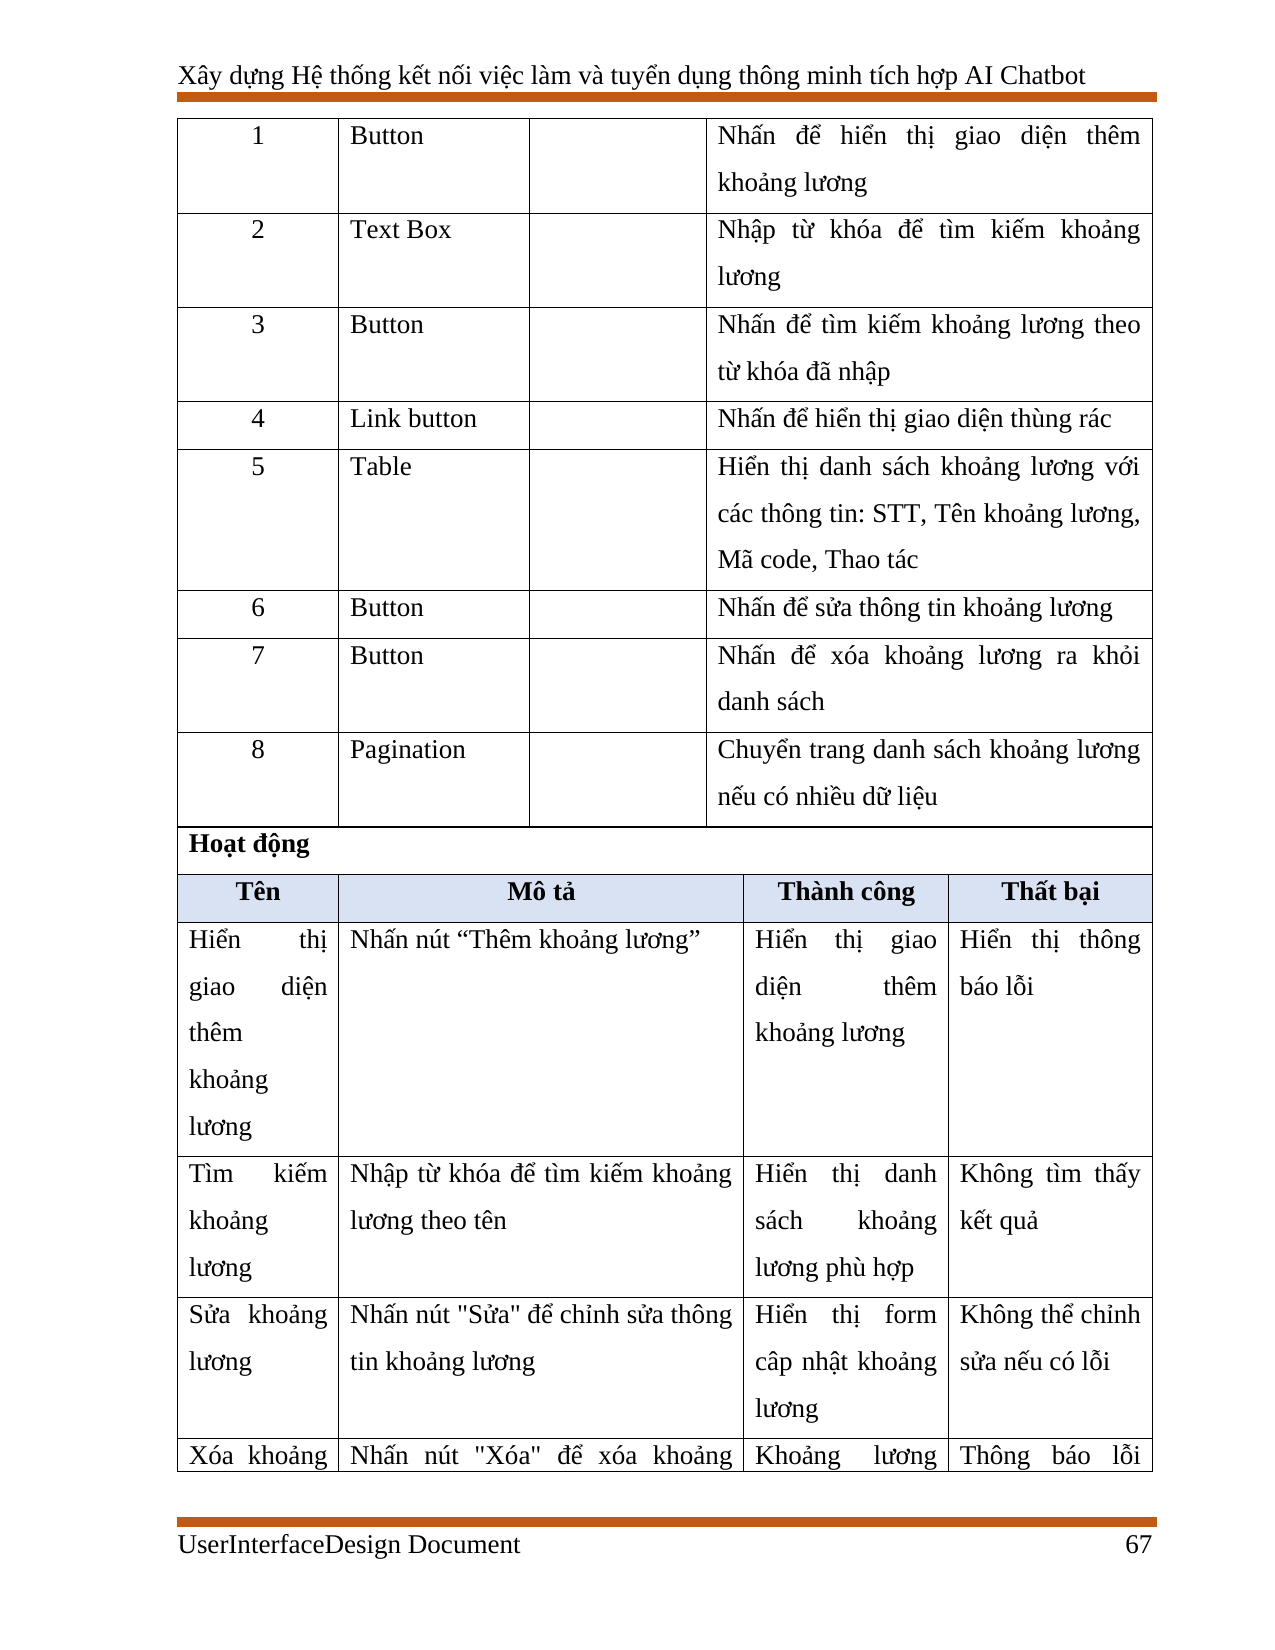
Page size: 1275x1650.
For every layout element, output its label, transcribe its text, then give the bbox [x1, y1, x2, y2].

table_cell 3 [178, 308, 338, 401]
table_cell Text Box [339, 214, 529, 307]
table_cell Button [339, 639, 529, 732]
table_cell Nhấn để tìm kiếm khoảng lương theo từ khóa đã nhập [707, 308, 1152, 401]
table_cell 5 [178, 450, 338, 590]
table_cell [530, 214, 706, 307]
table_cell Hiển thị form câp nhật khoảng lương [744, 1298, 948, 1438]
table_cell Nhấn để hiển thị giao diện thùng rác [707, 402, 1152, 449]
table_cell [530, 308, 706, 401]
table_cell Hiển thị danh sách khoảng lương với các thông tin: STT, Tên khoảng lương, Mã code, Thao tác [707, 450, 1152, 590]
table_cell Nhấn để xóa khoảng lương ra khỏi danh sách [707, 639, 1152, 732]
table_cell Hiển thị danh sách khoảng lương phù hợp [744, 1157, 948, 1297]
table_cell [530, 639, 706, 732]
table_cell Nhấn nút "Sửa" để chỉnh sửa thông tin khoảng lương [339, 1298, 743, 1438]
table_cell 4 [178, 402, 338, 449]
table_cell Không tìm thấy kết quả [949, 1157, 1152, 1297]
table_cell Xóa khoảng lương [178, 1439, 338, 1471]
table_cell Hiển thị giao diện thêm khoảng lương [178, 923, 338, 1156]
table_cell Không thể chỉnh sửa nếu có lỗi [949, 1298, 1152, 1438]
table_cell Link button [339, 402, 529, 449]
table_cell Chuyển trang danh sách khoảng lương nếu có nhiều dữ liệu [707, 733, 1152, 826]
table_cell [530, 733, 706, 826]
table_cell [530, 119, 706, 212]
table_cell Hoạt động [178, 828, 1152, 874]
table_cell Table [339, 450, 529, 590]
table_cell Mô tả [339, 875, 743, 922]
table_cell Thành công [744, 875, 948, 922]
table_cell Pagination [339, 733, 529, 826]
table_cell 1 [178, 119, 338, 212]
table_cell Button [339, 308, 529, 401]
table_cell 2 [178, 214, 338, 307]
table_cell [744, 1439, 948, 1471]
table_cell Nhập từ khóa để tìm kiếm khoảng lương [707, 214, 1152, 307]
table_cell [949, 1439, 1152, 1471]
table_cell [530, 591, 706, 638]
table_cell Nhấn nút “Thêm khoảng lương” [339, 923, 743, 1156]
table_cell Tên [178, 875, 338, 922]
table_cell Nhấn để sửa thông tin khoảng lương [707, 591, 1152, 638]
table_cell 7 [178, 639, 338, 732]
table_cell Nhập từ khóa để tìm kiếm khoảng lương theo tên [339, 1157, 743, 1297]
table_cell 8 [178, 733, 338, 826]
table_cell Thất bại [949, 875, 1152, 922]
table_cell 6 [178, 591, 338, 638]
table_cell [339, 1439, 743, 1471]
table_cell [530, 402, 706, 449]
table_cell [530, 450, 706, 590]
table_cell Hiển thị thông báo lỗi [949, 923, 1152, 1156]
table_cell Sửa khoảng lương [178, 1298, 338, 1438]
table_cell Button [339, 591, 529, 638]
table_cell Nhấn để hiển thị giao diện thêm khoảng lương [707, 119, 1152, 212]
table_cell Button [339, 119, 529, 212]
table_cell Tìm kiếm khoảng lương [178, 1157, 338, 1297]
table_cell Hiển thị giao diện thêm khoảng lương [744, 923, 948, 1156]
